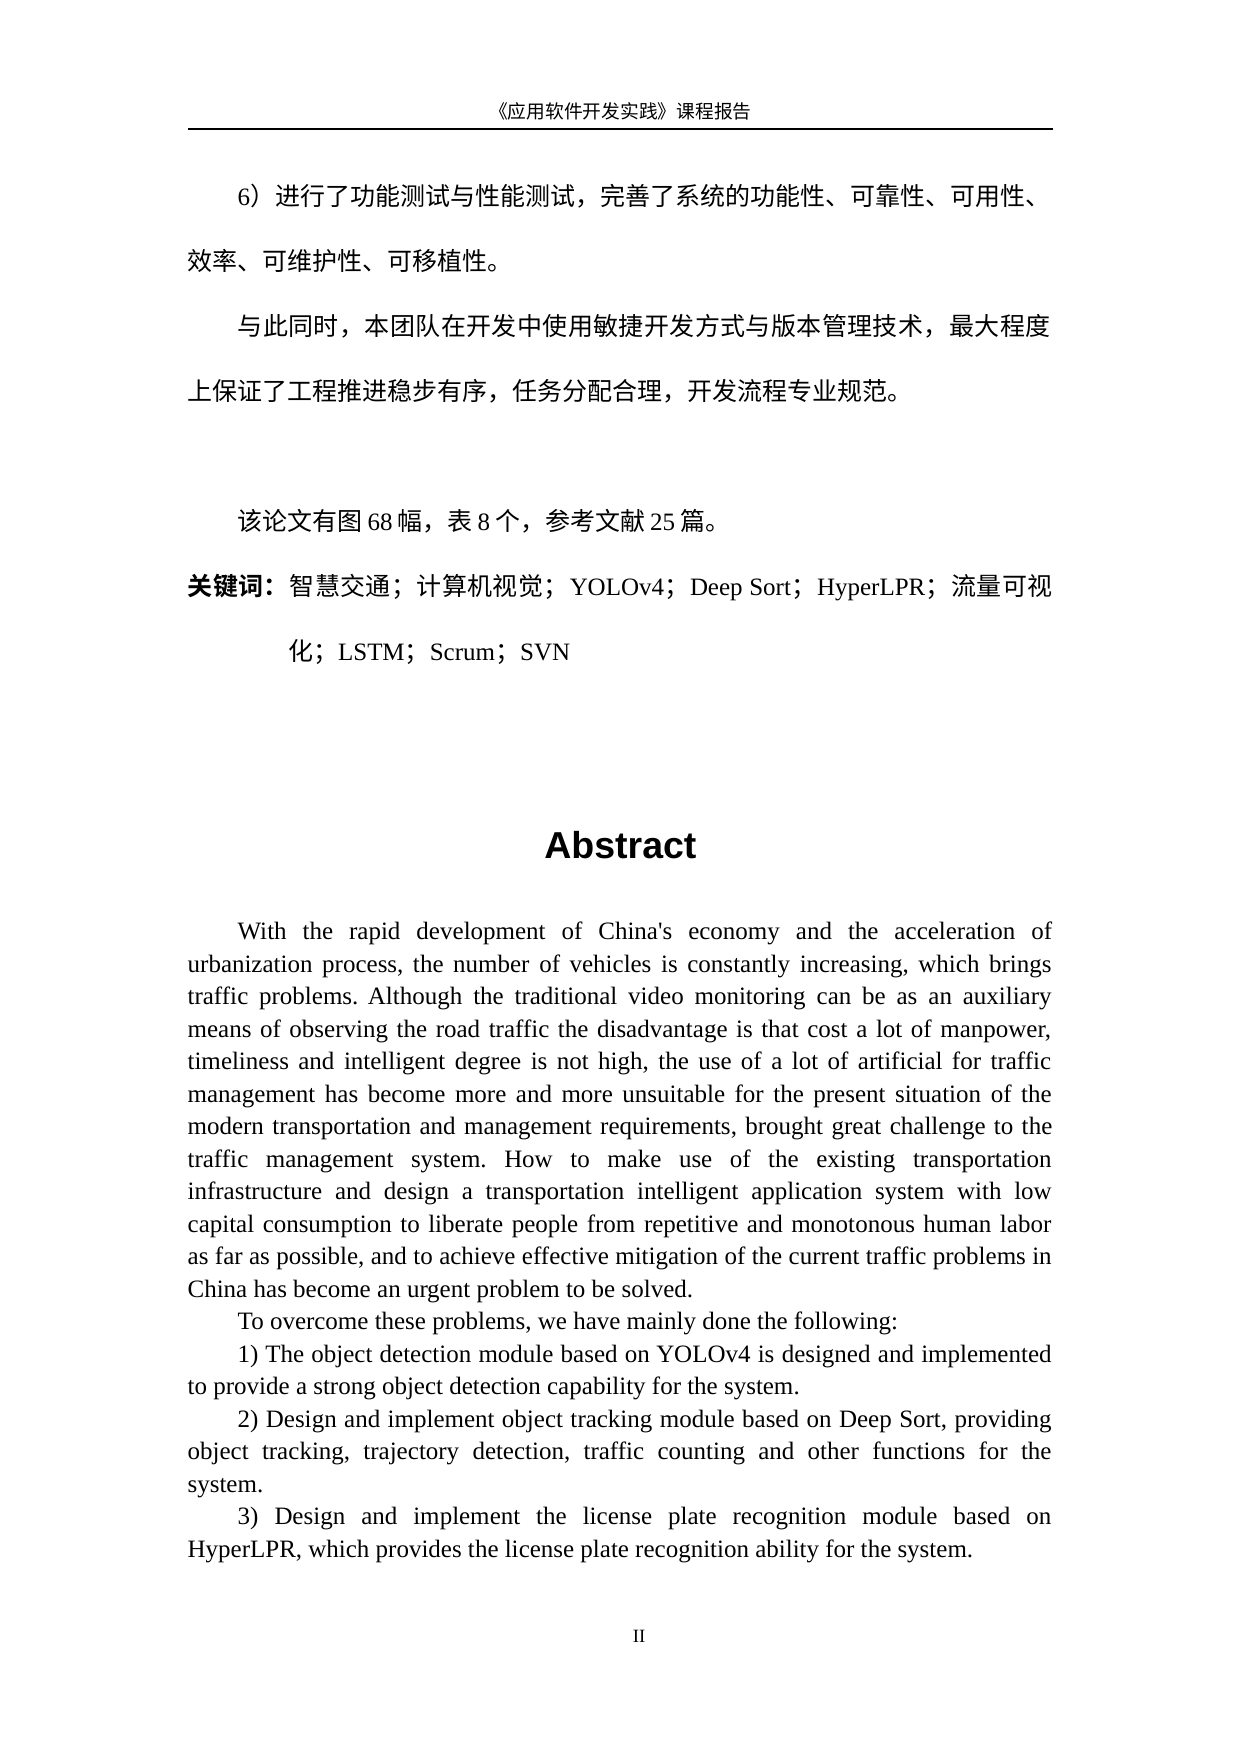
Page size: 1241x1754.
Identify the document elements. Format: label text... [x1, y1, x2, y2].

text 3) Design and implement the license plate recognition module based on HyperLPR, which provides the license plate recognition ability for the system. [187, 1499, 1053, 1564]
text Abstract [187, 812, 1053, 877]
text To overcome these problems, we have mainly done the following: [187, 1304, 1053, 1337]
text 与此同时，本团队在开发中使用敏捷开发方式与版本管理技术，最大程度上保证了工程推进稳步有序，任务分配合理，开发流程专业规范。 [187, 292, 1053, 422]
text With the rapid development of China's economy and the acceleration of urbanization process, the number of vehicles is constantly increasing, which brings traffic problems. Although the traditional video monitoring can be as an auxiliary means of observing the road traffic the disadvantage is that cost a lot of manpower, timeliness and intelligent degree is not high, the use of a lot of artificial for traffic management has become more and more unsuitable for the present situation of the modern transportation and management requirements, brought great challenge to the traffic management system. How to make use of the existing transportation infrastructure and design a transportation intelligent application system with low capital consumption to liberate people from repetitive and monotonous human labor as far as possible, and to achieve effective mitigation of the current traffic problems in China has become an urgent problem to be solved. [187, 914, 1053, 1304]
text 1) The object detection module based on YOLOv4 is designed and implemented to provide a strong object detection capability for the system. [187, 1337, 1053, 1402]
text 关键词：智慧交通；计算机视觉；YOLOv4；Deep Sort；HyperLPR；流量可视化；LSTM；Scrum；SVN [187, 552, 1053, 682]
text 6）进行了功能测试与性能测试，完善了系统的功能性、可靠性、可用性、效率、可维护性、可移植性。 [187, 162, 1053, 292]
text 2) Design and implement object tracking module based on Deep Sort, providing object tracking, trajectory detection, traffic counting and other functions for the system. [187, 1402, 1053, 1499]
text 该论文有图68幅，表8个，参考文献25篇。 [187, 487, 1053, 552]
